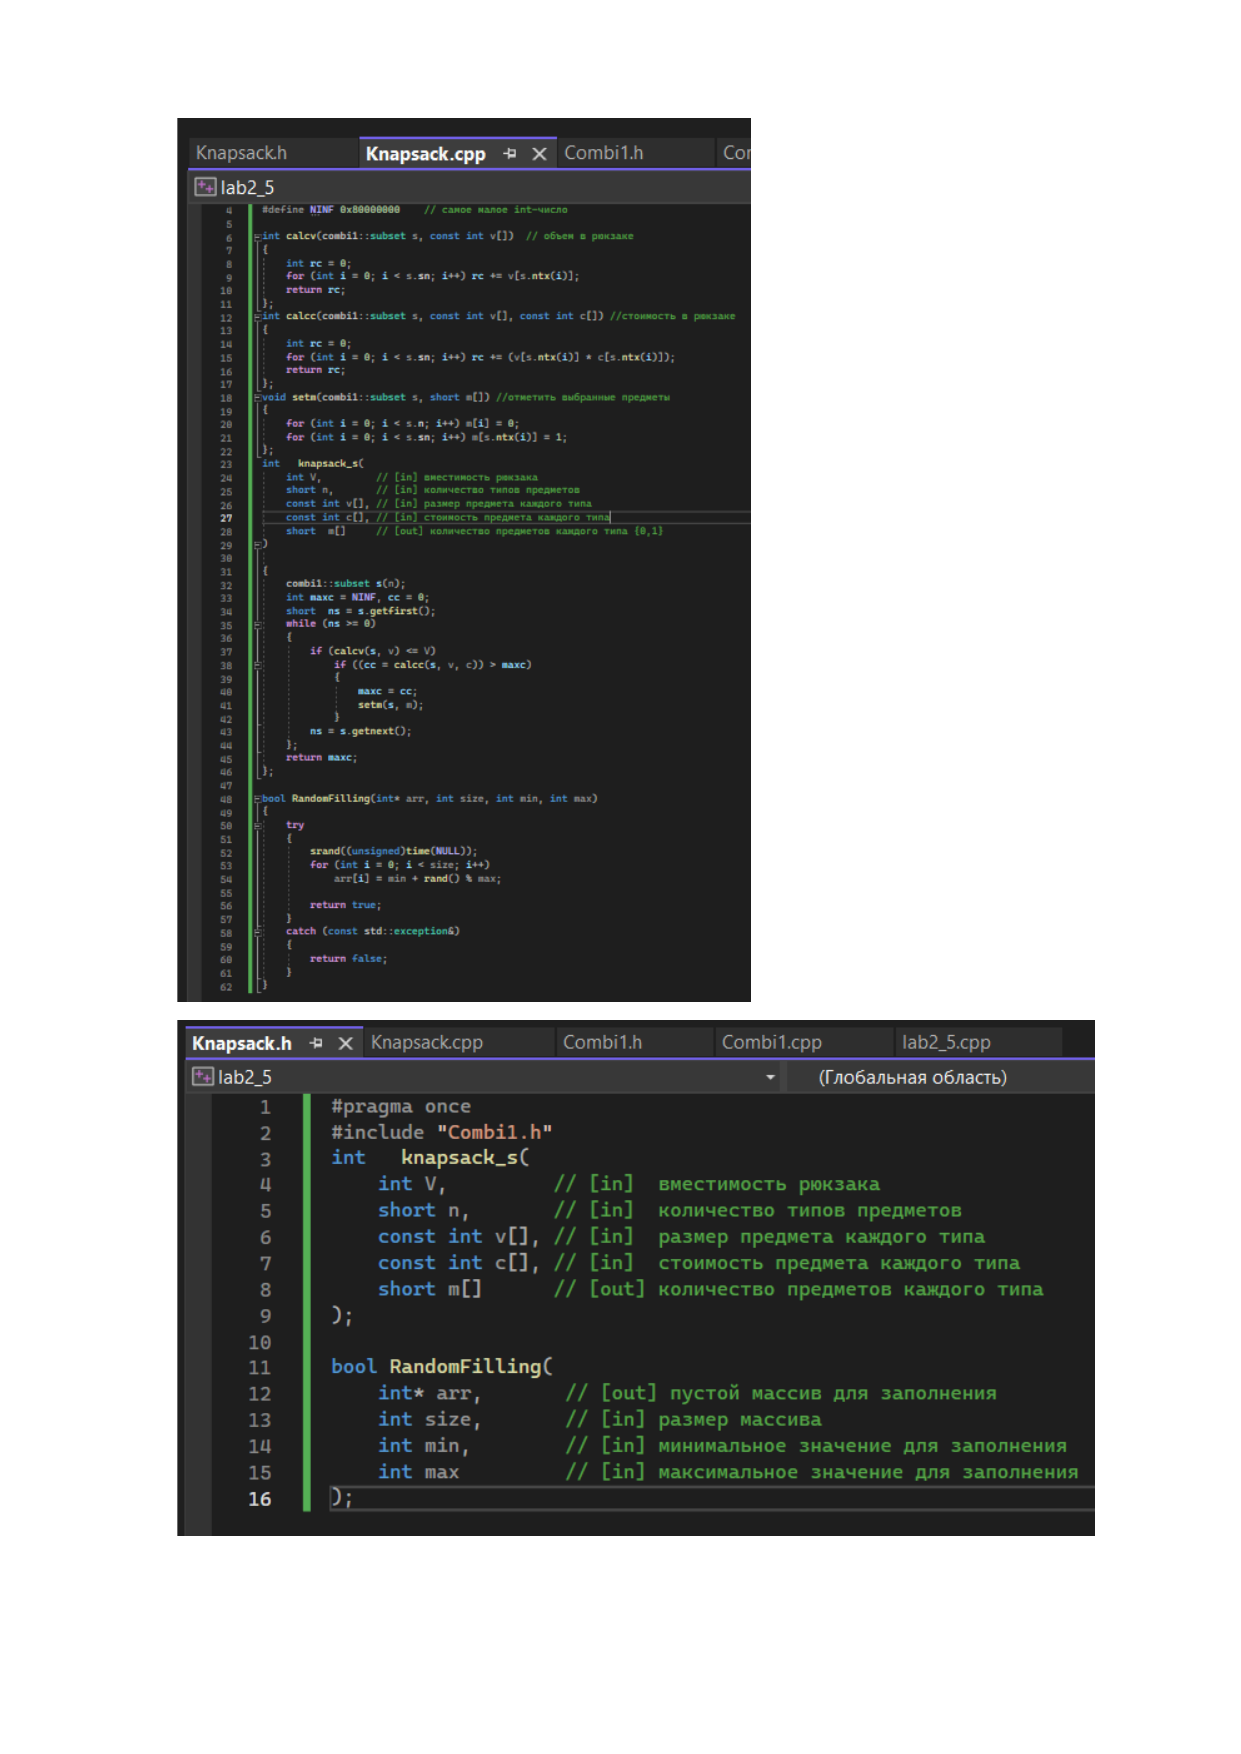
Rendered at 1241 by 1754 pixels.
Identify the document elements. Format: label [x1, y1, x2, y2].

picture [177, 118, 751, 1002]
picture [177, 1020, 1095, 1536]
